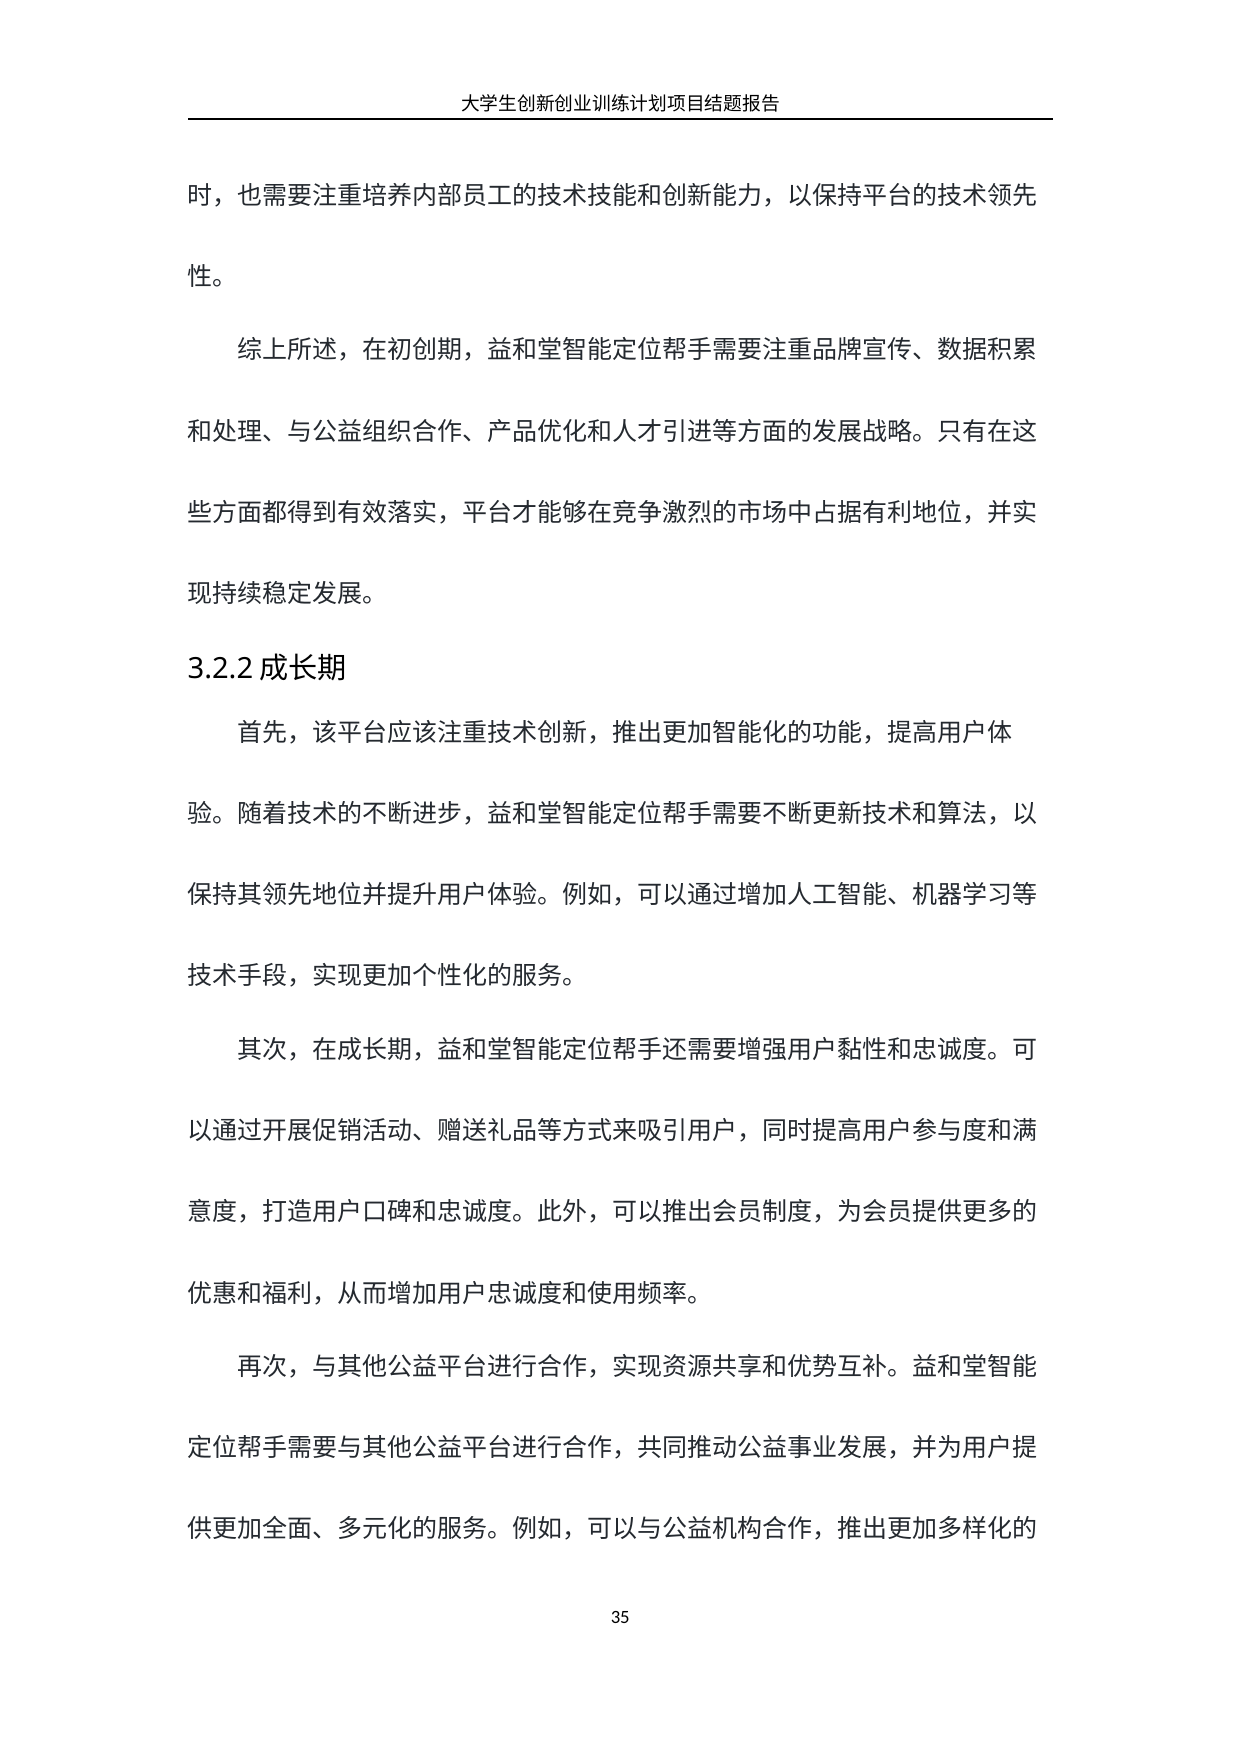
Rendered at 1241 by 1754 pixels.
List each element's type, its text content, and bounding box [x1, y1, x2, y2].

text 综上所述，在初创期，益和堂智能定位帮手需要注重品牌宣传、数据积累和处理、与公益组织合作、产品优化和人才引进等方面的发展战略。只有在这些方面都得到有效落实，平台才能够在竞争激烈的市场中占据有利地位，并实现持续稳定发展。 [187, 317, 1053, 625]
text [187, 1333, 1053, 1561]
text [187, 162, 1053, 308]
text 其次，在成长期，益和堂智能定位帮手还需要增强用户黏性和忠诚度。可以通过开展促销活动、赠送礼品等方式来吸引用户，同时提高用户参与度和满意度，打造用户口碑和忠诚度。此外，可以推出会员制度，为会员提供更多的优惠和福利，从而增加用户忠诚度和使用频率。 [187, 1016, 1053, 1325]
text 首先，该平台应该注重技术创新，推出更加智能化的功能，提高用户体验。随着技术的不断进步，益和堂智能定位帮手需要不断更新技术和算法，以保持其领先地位并提升用户体验。例如，可以通过增加人工智能、机器学习等技术手段，实现更加个性化的服务。 [187, 699, 1053, 1008]
text 3.2.2成长期 [187, 634, 1053, 699]
